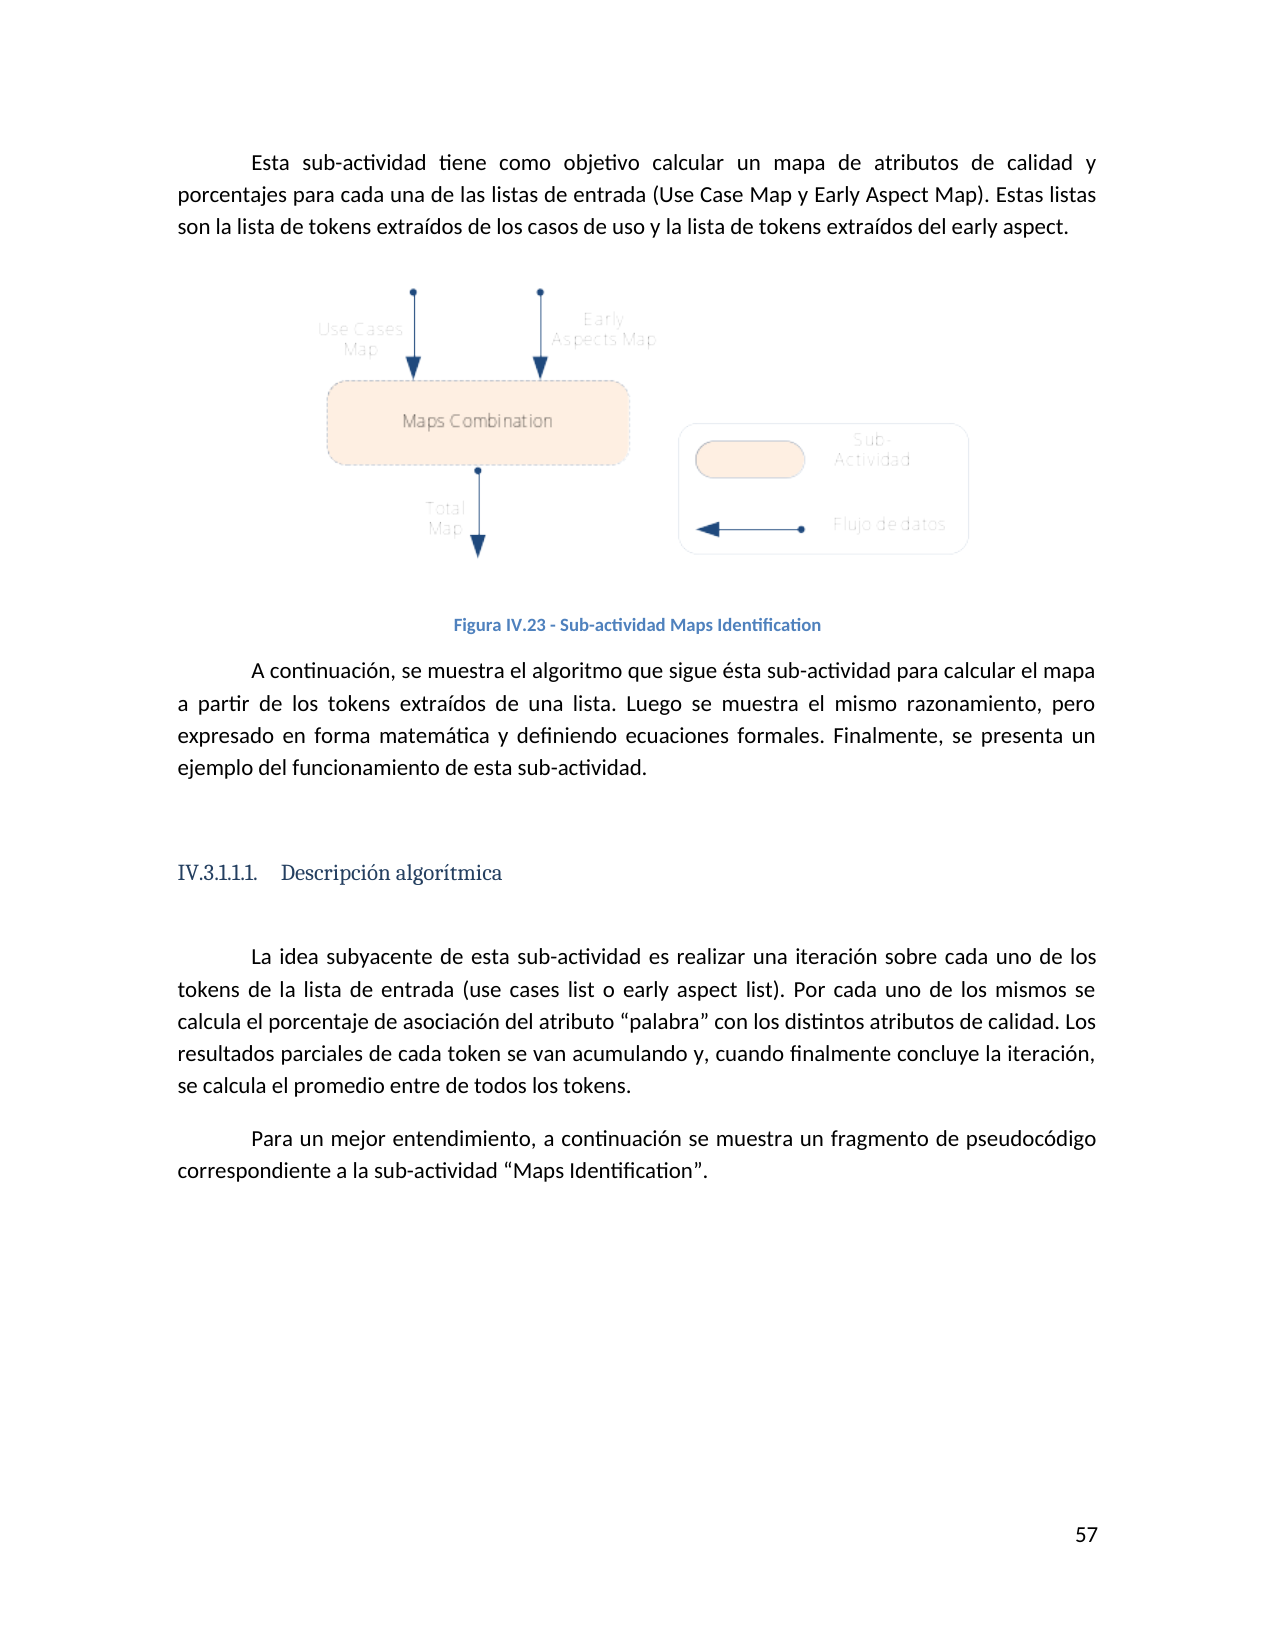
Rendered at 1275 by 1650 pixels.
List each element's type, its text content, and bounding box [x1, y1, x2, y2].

text Esta sub-actividad tiene como objetivo calcular un mapa de atributos de calidad y porcentajes para cada una de las listas de entrada (Use Case Map y Early Aspect Map). Estas listas son la lista de tokens extraídos de los casos de uso y la lista de tokens extraídos del early aspect. [177, 148, 1098, 240]
subtitle Descripción algorítmica [177, 859, 1098, 886]
text A continuación, se muestra el algoritmo que sigue ésta sub-actividad para calcular el mapa a partir de los tokens extraídos de una lista. Luego se muestra el mismo razonamiento, pero expresado en forma matemática y definiendo ecuaciones formales. Finalmente, se presenta un ejemplo del funcionamiento de esta sub-actividad. [177, 657, 1098, 781]
text La idea subyacente de esta sub-actividad es realizar una iteración sobre cada uno de los tokens de la lista de entrada (use cases list o early aspect list). Por cada uno de los mismos se calcula el porcentaje de asociación del atributo “palabra” con los distintos atributos de calidad. Los resultados parciales de cada token se van acumulando y, cuando finalmente concluye la iteración, se calcula el promedio entre de todos los tokens. [177, 942, 1098, 1099]
text Para un mejor entendimiento, a continuación se muestra un fragmento de pseudocódigo correspondiente a la sub-actividad “Maps Identification”. [177, 1124, 1098, 1184]
